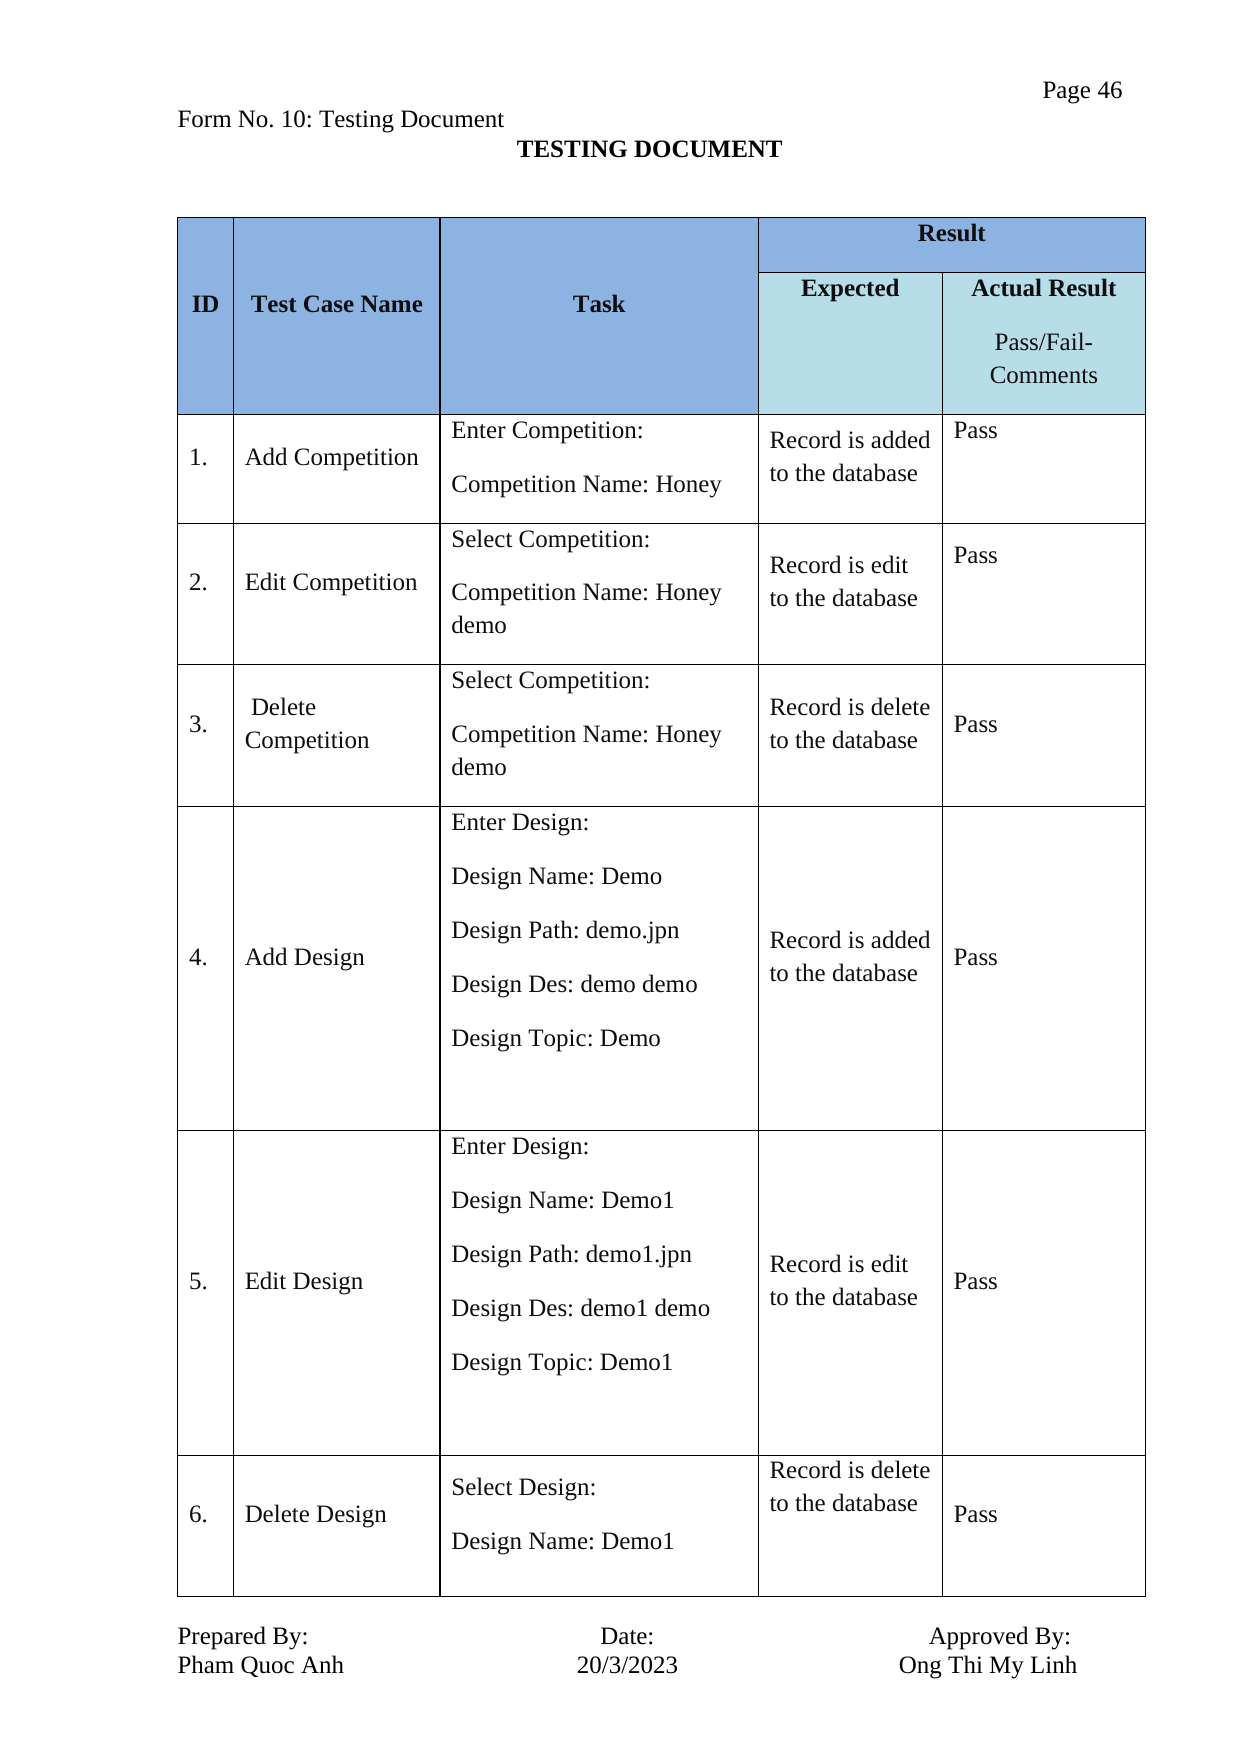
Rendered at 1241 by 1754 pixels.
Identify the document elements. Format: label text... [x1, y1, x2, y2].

table_cell Delete Design [234, 1456, 439, 1596]
table_header Result [759, 218, 1145, 272]
table_cell Select Design: Design Name: Demo1 [441, 1456, 758, 1596]
table_cell Select Competition: Competition Name: Honey demo [441, 524, 758, 664]
table_header ID [178, 218, 233, 414]
table_cell Select Competition: Competition Name: Honey demo [441, 665, 758, 806]
table_cell Add Competition [234, 415, 439, 523]
table_header Task [441, 218, 758, 414]
table_cell 2. [178, 524, 233, 664]
table_cell 6. [178, 1456, 233, 1596]
table_cell Pass [943, 415, 1145, 523]
table_cell Enter Competition: Competition Name: Honey [441, 415, 758, 523]
table_cell Enter Design: Design Name: Demo Design Path: demo.jpn Design Des: demo demo Design Topic: Demo [441, 807, 758, 1130]
text TESTING DOCUMENT [177, 134, 1122, 163]
table_cell Edit Design [234, 1131, 439, 1454]
table_cell 3. [178, 665, 233, 806]
table_cell Record is added to the database [759, 807, 942, 1130]
table_cell Record is edit to the database [759, 524, 942, 664]
table_cell Pass [943, 665, 1145, 806]
table_cell Expected [759, 273, 942, 414]
table_cell Enter Design: Design Name: Demo1 Design Path: demo1.jpn Design Des: demo1 demo Design Topic: Demo1 [441, 1131, 758, 1454]
table_cell Delete Competition [234, 665, 439, 806]
table_cell Pass [943, 524, 1145, 664]
table_cell Record is delete to the database [759, 665, 942, 806]
table_cell 5. [178, 1131, 233, 1454]
table_cell 4. [178, 807, 233, 1130]
table_header Test Case Name [234, 218, 439, 414]
table_cell Edit Competition [234, 524, 439, 664]
table_cell 1. [178, 415, 233, 523]
table_cell Add Design [234, 807, 439, 1130]
table_cell Record is edit to the database [759, 1131, 942, 1454]
table_cell Actual Result Pass/Fail-Comments [943, 273, 1145, 414]
table_cell Pass [943, 1131, 1145, 1454]
table_cell Record is added to the database [759, 415, 942, 523]
table_cell Pass [943, 1456, 1145, 1596]
table_cell Record is delete to the database [759, 1456, 942, 1596]
table_cell Pass [943, 807, 1145, 1130]
